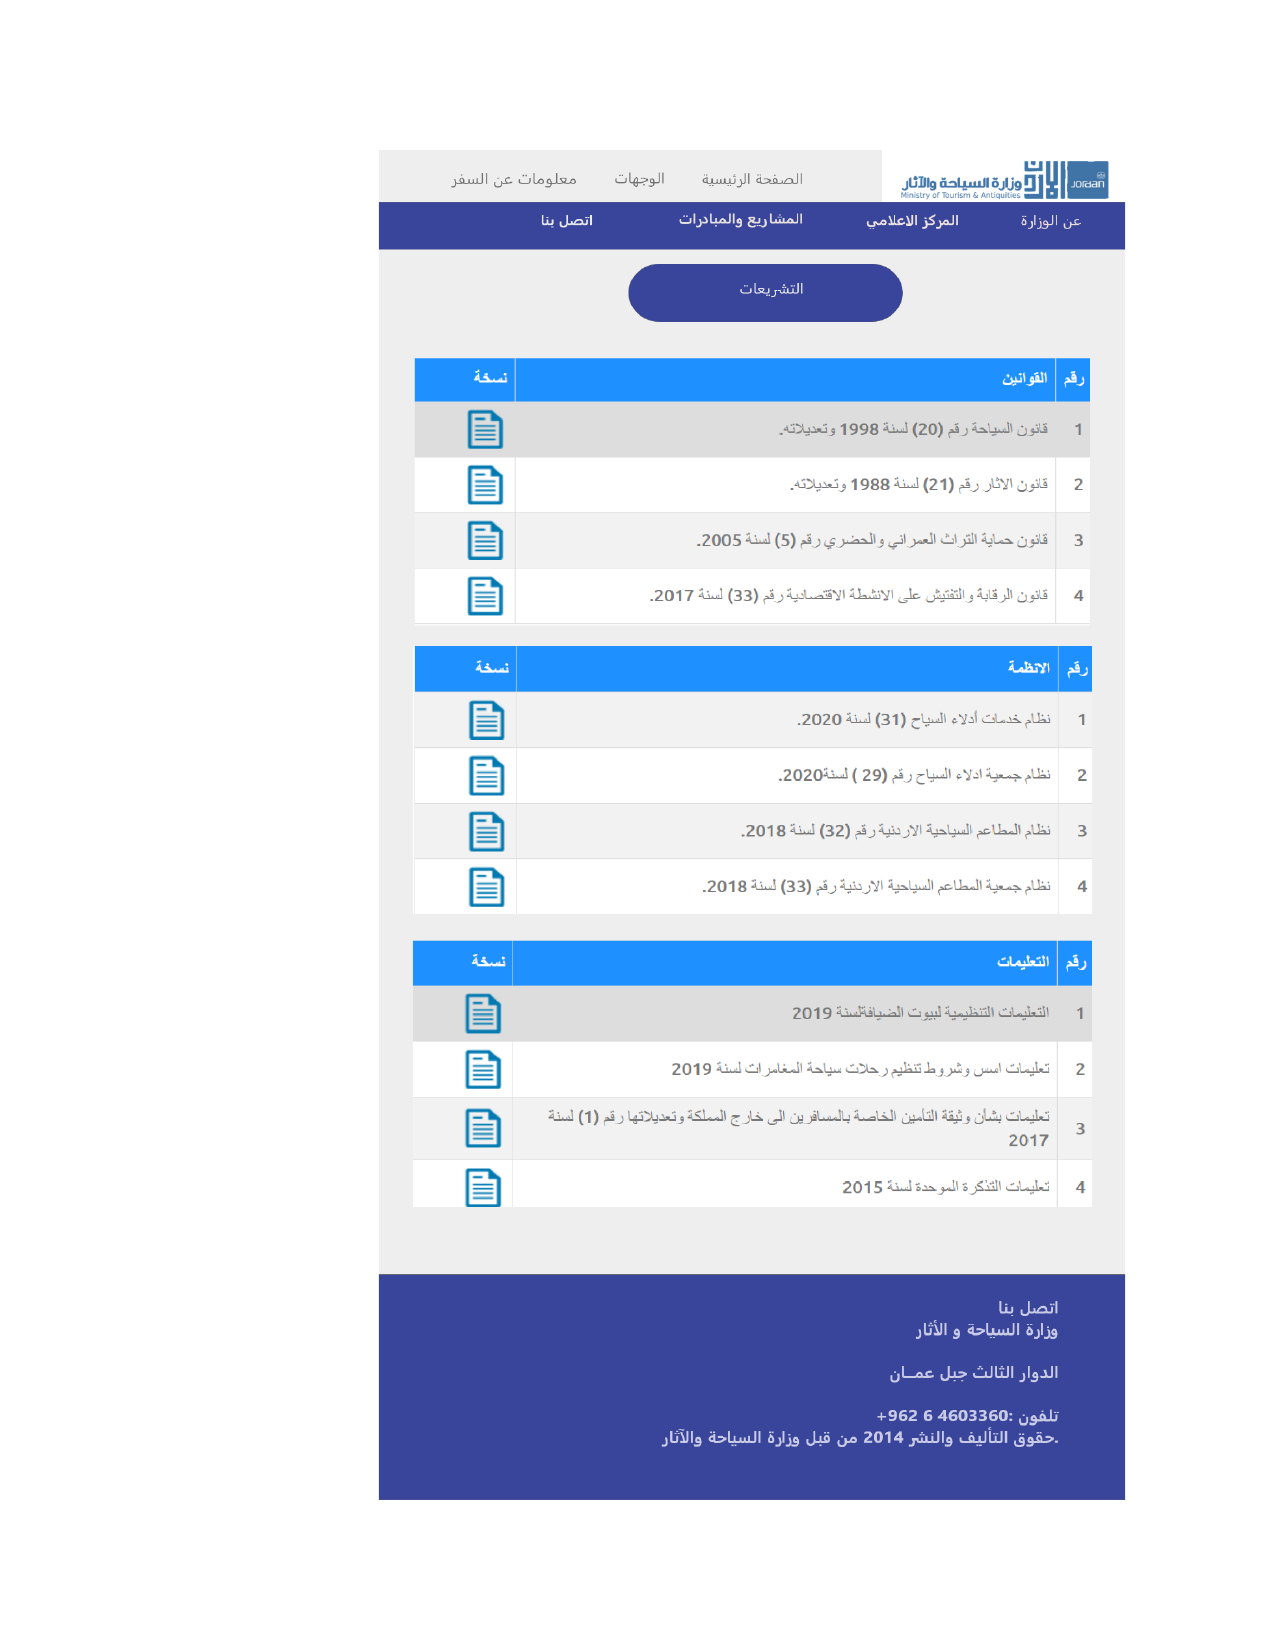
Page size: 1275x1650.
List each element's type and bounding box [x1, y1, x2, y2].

picture [378, 150, 1125, 1500]
